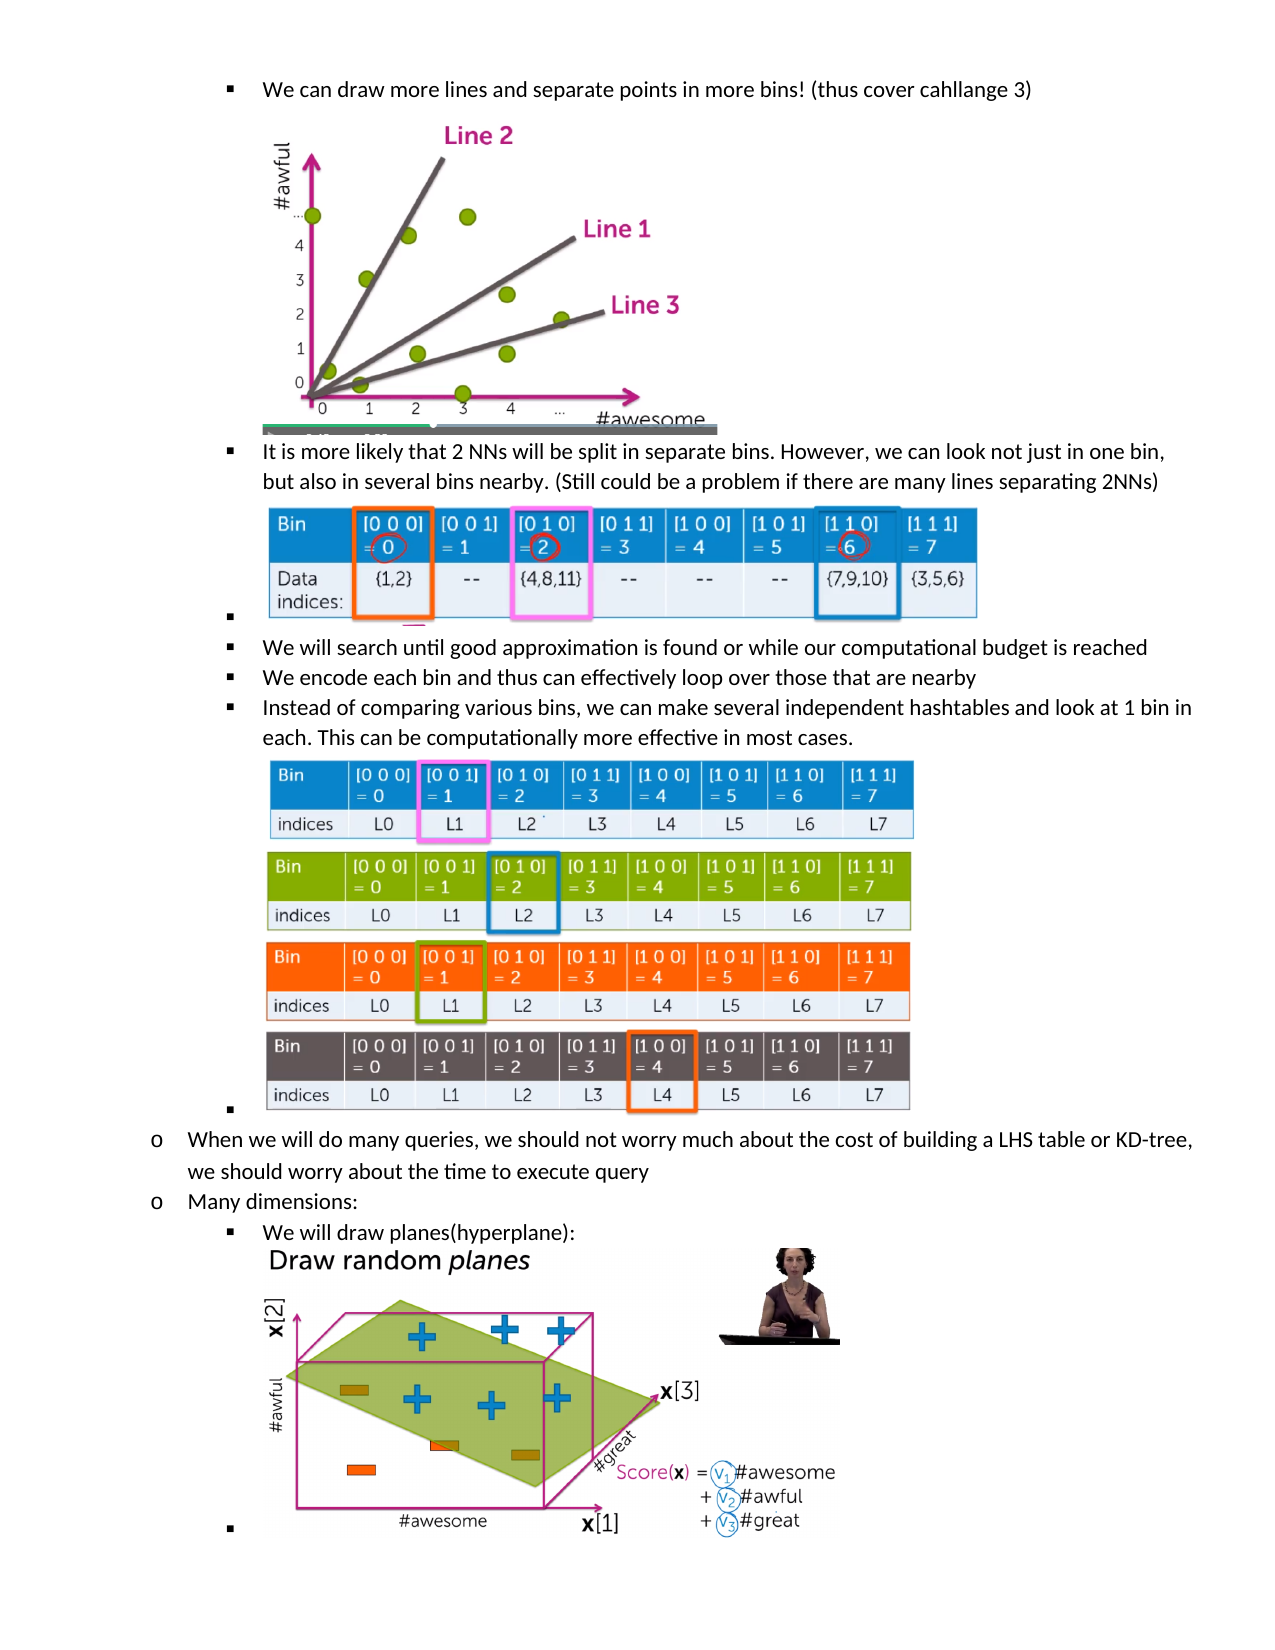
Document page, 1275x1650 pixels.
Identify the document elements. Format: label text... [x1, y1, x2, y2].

list When we will do many queries, we should not worry much about the cost of building a LHS table or KD-tree, we should worry about the time to execute query [150, 1125, 1200, 1185]
picture [262, 105, 718, 435]
list It is more likely that 2 NNs will be split in separate bins. However, we can look not just in one bin, but also in several bins nearby. (Still could be a problem if there are many lines separating 2NNs) [225, 437, 1200, 495]
list Instead of comparing various bins, we can make several independent hashtables and look at 1 bin in each. This can be computationally more effective in most cases. [225, 693, 1200, 751]
picture [262, 1248, 840, 1538]
picture [262, 753, 918, 1118]
list Many dimensions: [150, 1187, 1200, 1216]
list We encode each bin and thus can effectively loop over those that are nearby [225, 663, 1200, 691]
list We will draw planes(hyperplane): [225, 1218, 1200, 1246]
picture [262, 497, 987, 626]
list We will search until good approximation is found or while our computational budget is reached [225, 633, 1200, 661]
